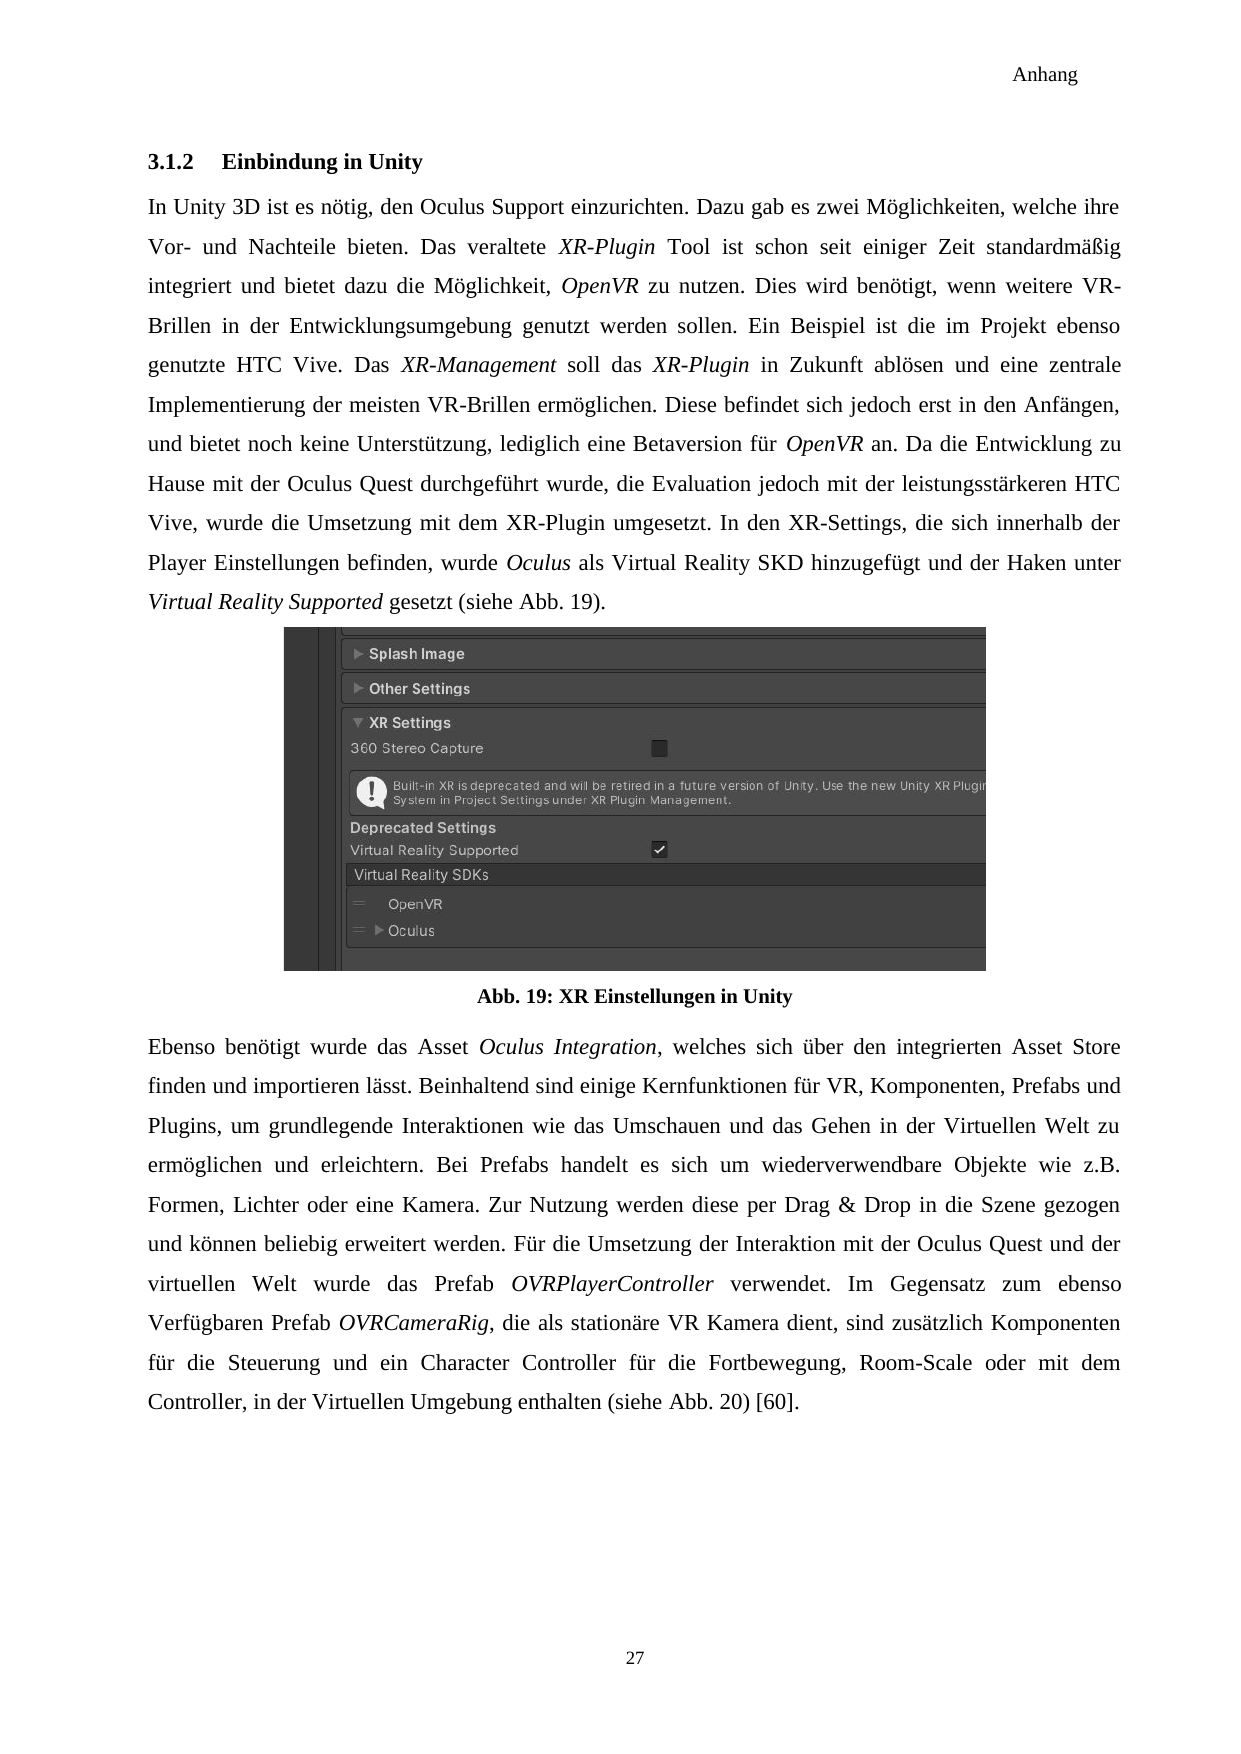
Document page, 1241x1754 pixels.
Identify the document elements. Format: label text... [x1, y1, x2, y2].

subtitle Einbindung in Unity [148, 148, 1122, 174]
text Ebenso benötigt wurde das Asset Oculus Integration, welches sich über den integrierten Asset Store finden und importieren lässt. Beinhaltend sind einige Kernfunktionen für VR, Komponenten, Prefabs und Plugins, um grundlegende Interaktionen wie das Umschauen und das Gehen in der Virtuellen Welt zu ermöglichen und erleichtern. Bei Prefabs handelt es sich um wiederverwendbare Objekte wie z.B. Formen, Lichter oder eine Kamera. Zur Nutzung werden diese per Drag & Drop in die Szene gezogen und können beliebig erweitert werden. Für die Umsetzung der Interaktion mit der Oculus Quest und der virtuellen Welt wurde das Prefab OVRPlayerController verwendet. Im Gegensatz zum ebenso Verfügbaren Prefab OVRCameraRig, die als stationäre VR Kamera dient, sind zusätzlich Komponenten für die Steuerung und ein Character Controller für die Fortbewegung, Room-Scale oder mit dem Controller, in der Virtuellen Umgebung enthalten (siehe Abb. 20) . [148, 1033, 1122, 1414]
text In Unity 3D ist es nötig, den Oculus Support einzurichten. Dazu gab es zwei Möglichkeiten, welche ihre Vor- und Nachteile bieten. Das veraltete XR-Plugin Tool ist schon seit einiger Zeit standardmäßig integriert und bietet dazu die Möglichkeit, OpenVR zu nutzen. Dies wird benötigt, wenn weitere VR-Brillen in der Entwicklungsumgebung genutzt werden sollen. Ein Beispiel ist die im Projekt ebenso genutzte HTC Vive. Das XR-Management soll das XR-Plugin in Zukunft ablösen und eine zentrale Implementierung der meisten VR-Brillen ermöglichen. Diese befindet sich jedoch erst in den Anfängen, und bietet noch keine Unterstützung, lediglich eine Betaversion für OpenVR an. Da die Entwicklung zu Hause mit der Oculus Quest durchgeführt wurde, die Evaluation jedoch mit der leistungsstärkeren HTC Vive, wurde die Umsetzung mit dem XR-Plugin umgesetzt. In den XR-Settings, die sich innerhalb der Player Einstellungen befinden, wurde Oculus als Virtual Reality SKD hinzugefügt und der Haken unter Virtual Reality Supported gesetzt (siehe Abb. 19). [148, 193, 1122, 614]
picture [283, 627, 986, 971]
text Abb. 19: XR Einstellungen in Unity [148, 984, 1122, 1008]
